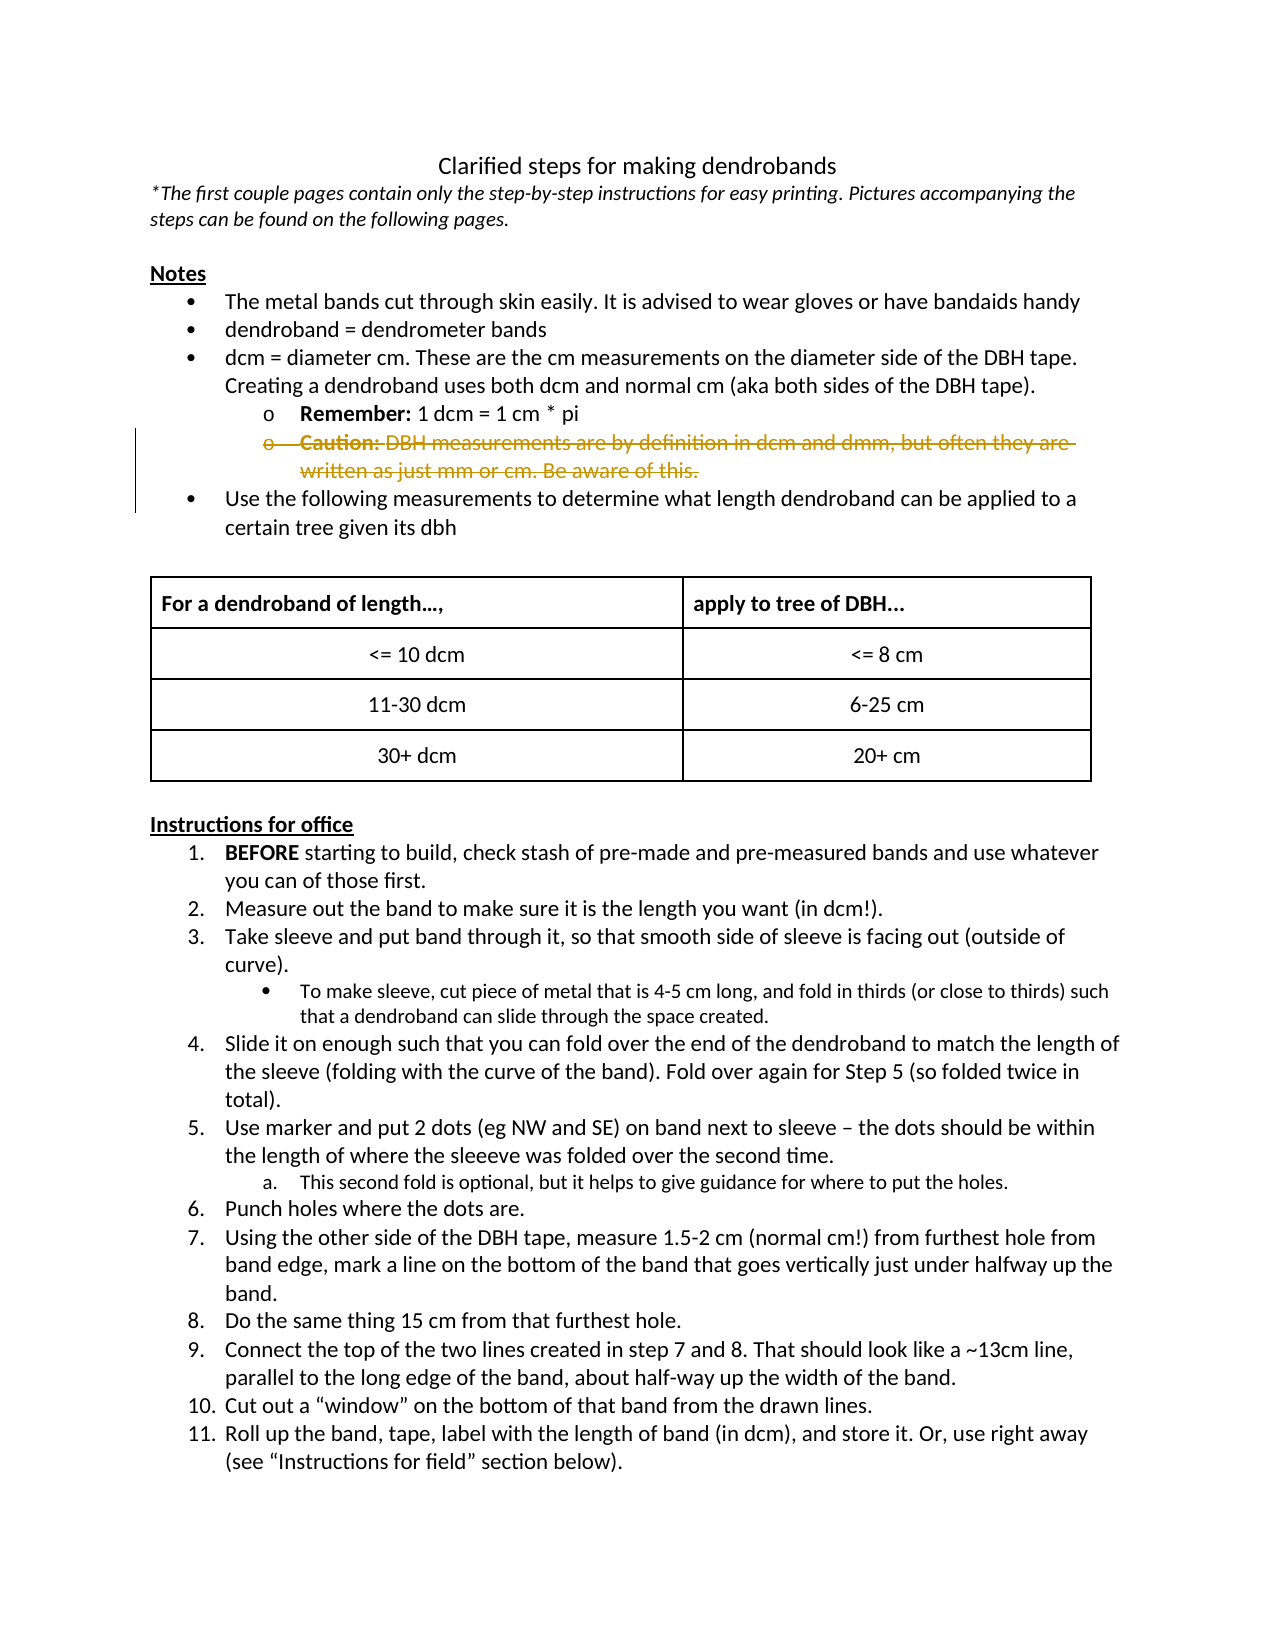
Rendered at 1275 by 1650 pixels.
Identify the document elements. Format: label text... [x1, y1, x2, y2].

list Remember: 1 dcm = 1 cm * pi [262, 399, 1125, 428]
list Using the other side of the DBH tape, measure 1.5-2 cm (normal cm!) from furthest hole from band edge, mark a line on the bottom of the band that goes vertically just under halfway up the band. [187, 1223, 1125, 1307]
list dcm = diameter cm. These are the cm measurements on the diameter side of the DBH tape. Creating a dendroband uses both dcm and normal cm (aka both sides of the DBH tape). [187, 343, 1125, 399]
text Notes [150, 259, 1125, 287]
table_cell 11-30 dcm [152, 680, 682, 729]
table_header For a dendroband of length…, [152, 578, 682, 627]
text Clarified steps for making dendrobands [150, 150, 1125, 181]
list Slide it on enough such that you can fold over the end of the dendroband to match the length of the sleeve (folding with the curve of the band). Fold over again for Step 5 (so folded twice in total). [187, 1029, 1125, 1113]
list This second fold is optional, but it helps to give guidance for where to put the holes. [262, 1169, 1125, 1194]
list Do the same thing 15 cm from that furthest hole. [187, 1307, 1125, 1335]
list To make sleeve, cut piece of metal that is 4-5 cm long, and fold in thirds (or close to thirds) such that a dendroband can slide through the space created. [262, 978, 1125, 1029]
list Cut out a “window” on the bottom of that band from the drawn lines. [187, 1391, 1125, 1419]
list BEFORE starting to build, check stash of pre-made and pre-measured bands and use whatever you can of those first. [187, 838, 1125, 894]
list Punch holes where the dots are. [187, 1194, 1125, 1223]
table_cell <= 8 cm [684, 629, 1090, 678]
table_cell 6-25 cm [684, 680, 1090, 729]
list Measure out the band to make sure it is the length you want (in dcm!). [187, 894, 1125, 922]
list Use the following measurements to determine what length dendroband can be applied to a certain tree given its dbh [187, 484, 1125, 541]
text *The first couple pages contain only the step-by-step instructions for easy printing. Pictures accompanying the steps can be found on the following pages. [150, 181, 1125, 231]
list Use marker and put 2 dots (eg NW and SE) on band next to sleeve – the dots should be within the length of where the sleeeve was folded over the second time. [187, 1113, 1125, 1169]
list Roll up the band, tape, label with the length of band (in dcm), and store it. Or, use right away (see “Instructions for field” section below). [187, 1419, 1125, 1475]
list Take sleeve and put band through it, so that smooth side of sleeve is facing out (outside of curve). [187, 922, 1125, 978]
table_header apply to tree of DBH... [684, 578, 1090, 627]
list The metal bands cut through skin easily. It is advised to wear gloves or have bandaids handy [187, 287, 1125, 315]
table_cell 30+ dcm [152, 731, 682, 780]
table_cell <= 10 dcm [152, 629, 682, 678]
list dendroband = dendrometer bands [187, 315, 1125, 343]
table_cell 20+ cm [684, 731, 1090, 780]
text Instructions for office [150, 810, 1125, 838]
list Connect the top of the two lines created in step 7 and 8. That should look like a ~13cm line, parallel to the long edge of the band, about half-way up the width of the band. [187, 1335, 1125, 1391]
